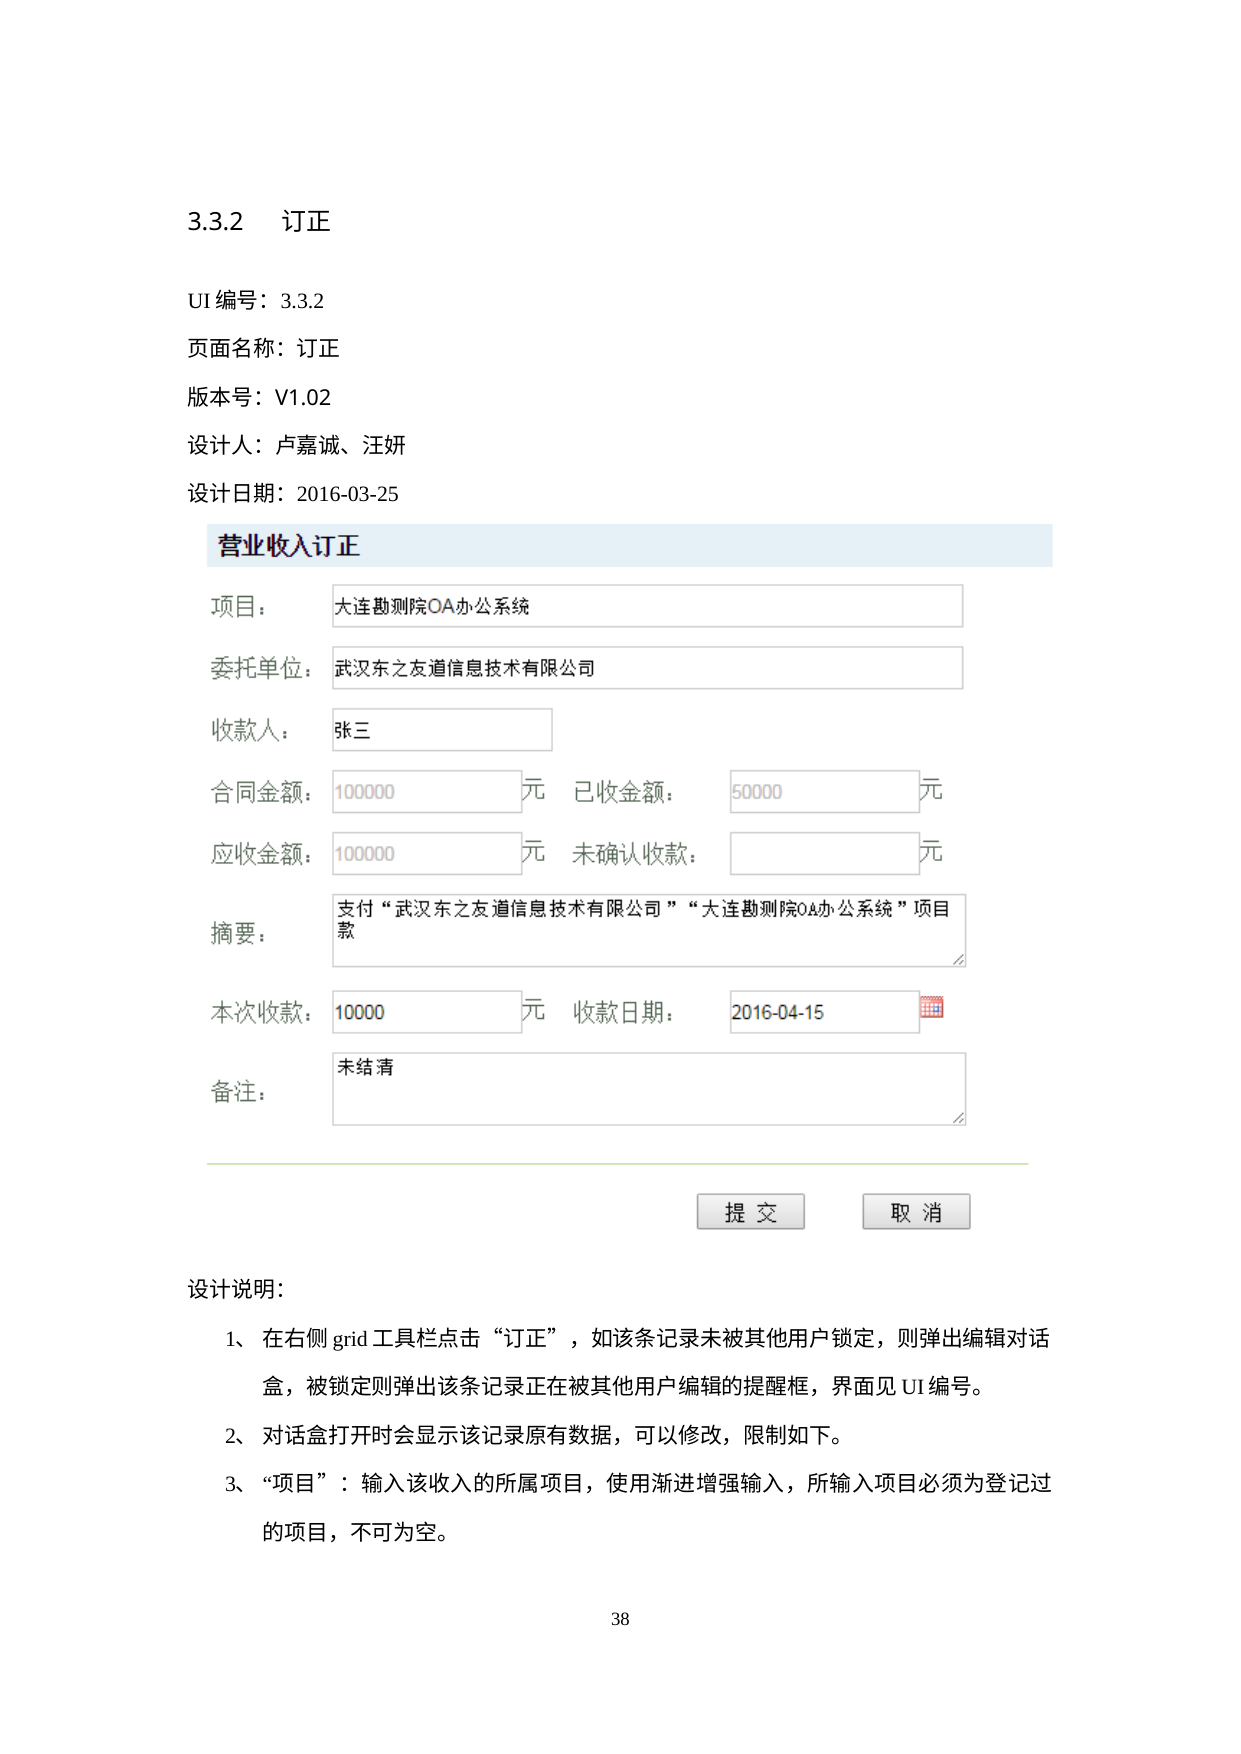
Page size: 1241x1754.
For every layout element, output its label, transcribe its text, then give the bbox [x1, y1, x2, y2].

subtitle 订正 [187, 187, 1053, 252]
text 设计日期：2016-03-25 [187, 476, 1053, 508]
list “项目”：输入该收入的所属项目，使用渐进增强输入，所输入项目必须为登记过的项目，不可为空。 [225, 1466, 1053, 1547]
text 版本号：V1.02 [187, 379, 1053, 412]
picture [187, 524, 1053, 1270]
text 设计人：卢嘉诚、汪妍 [187, 428, 1053, 460]
list 在右侧grid工具栏点击“订正”，如该条记录未被其他用户锁定，则弹出编辑对话盒，被锁定则弹出该条记录正在被其他用户编辑的提醒框，界面见UI编号。 [225, 1320, 1053, 1401]
list 对话盒打开时会显示该记录原有数据，可以修改，限制如下。 [225, 1417, 1053, 1450]
text UI编号：3.3.2 [187, 283, 1053, 315]
text 设计说明： [187, 1272, 1053, 1304]
text 页面名称：订正 [187, 331, 1053, 363]
